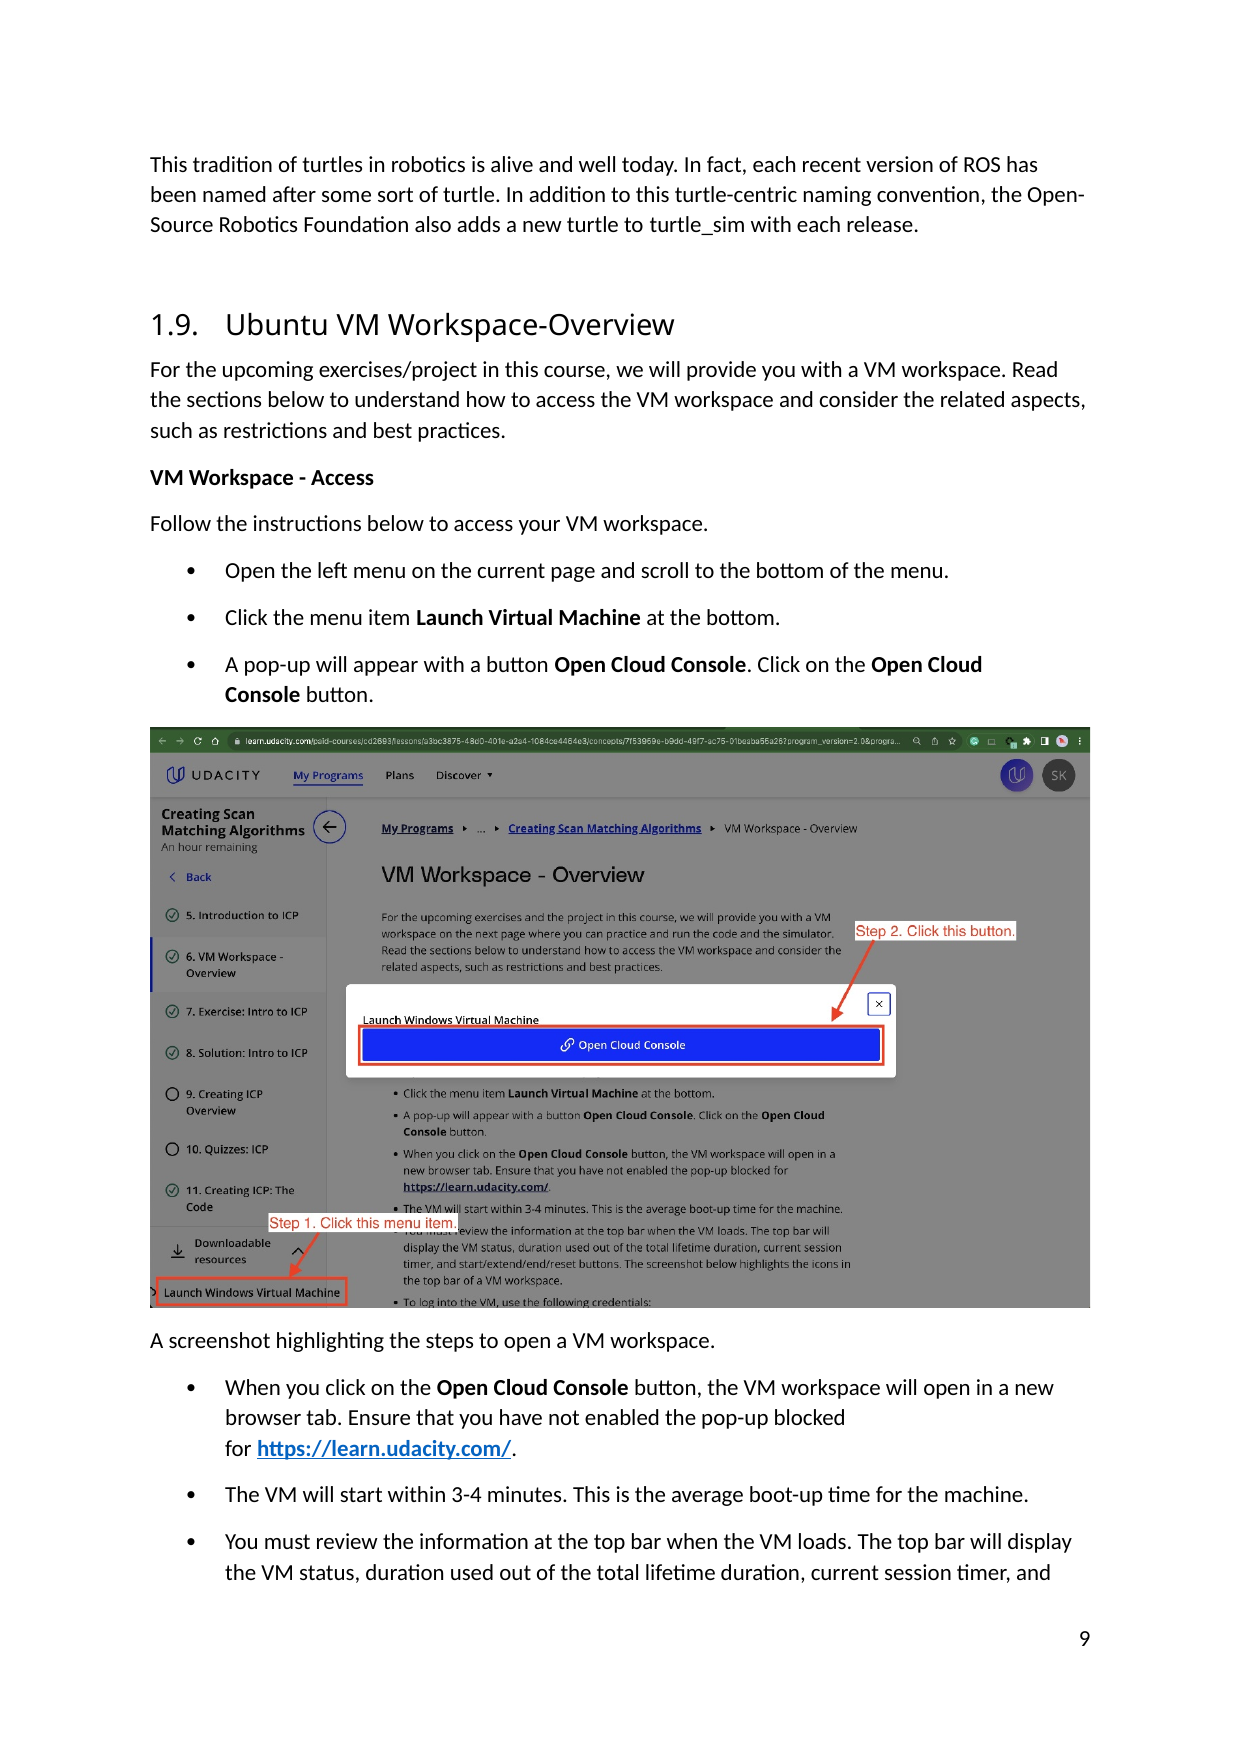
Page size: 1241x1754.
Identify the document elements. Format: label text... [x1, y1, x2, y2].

list When you click on the Open Cloud Console button, the VM workspace will open in a new browser tab. Ensure that you have not enabled the pop-up blocked for https://learn.udacity.com/. [187, 1373, 1090, 1462]
list A pop-up will appear with a button Open Cloud Console. Click on the Open Cloud Console button. [187, 650, 1090, 708]
subtitle Ubuntu VM Workspace-Overview [150, 304, 1090, 344]
text VM Workspace - Access [150, 463, 1090, 491]
list Open the left menu on the current page and scroll to the bottom of the menu. [187, 556, 1090, 584]
text For the upcoming exercises/project in this course, we will provide you with a VM workspace. Read the sections below to understand how to access the VM workspace and consider the related aspects, such as restrictions and best practices. [150, 355, 1090, 444]
text This tradition of turtles in robotics is alive and well today. In fact, each recent version of ROS has been named after some sort of turtle. In addition to this turtle-centric naming convention, the Open-Source Robotics Foundation also adds a new turtle to turtle_sim with each release. [150, 150, 1090, 238]
text A screenshot highlighting the steps to open a VM workspace. [150, 1326, 1090, 1354]
text Follow the instructions below to access your VM workspace. [150, 509, 1090, 537]
picture [150, 727, 1091, 1308]
list The VM will start within 3-4 minutes. This is the average boot-up time for the machine. [187, 1481, 1090, 1508]
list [187, 1527, 1090, 1586]
list Click the menu item Launch Virtual Machine at the bottom. [187, 603, 1090, 631]
